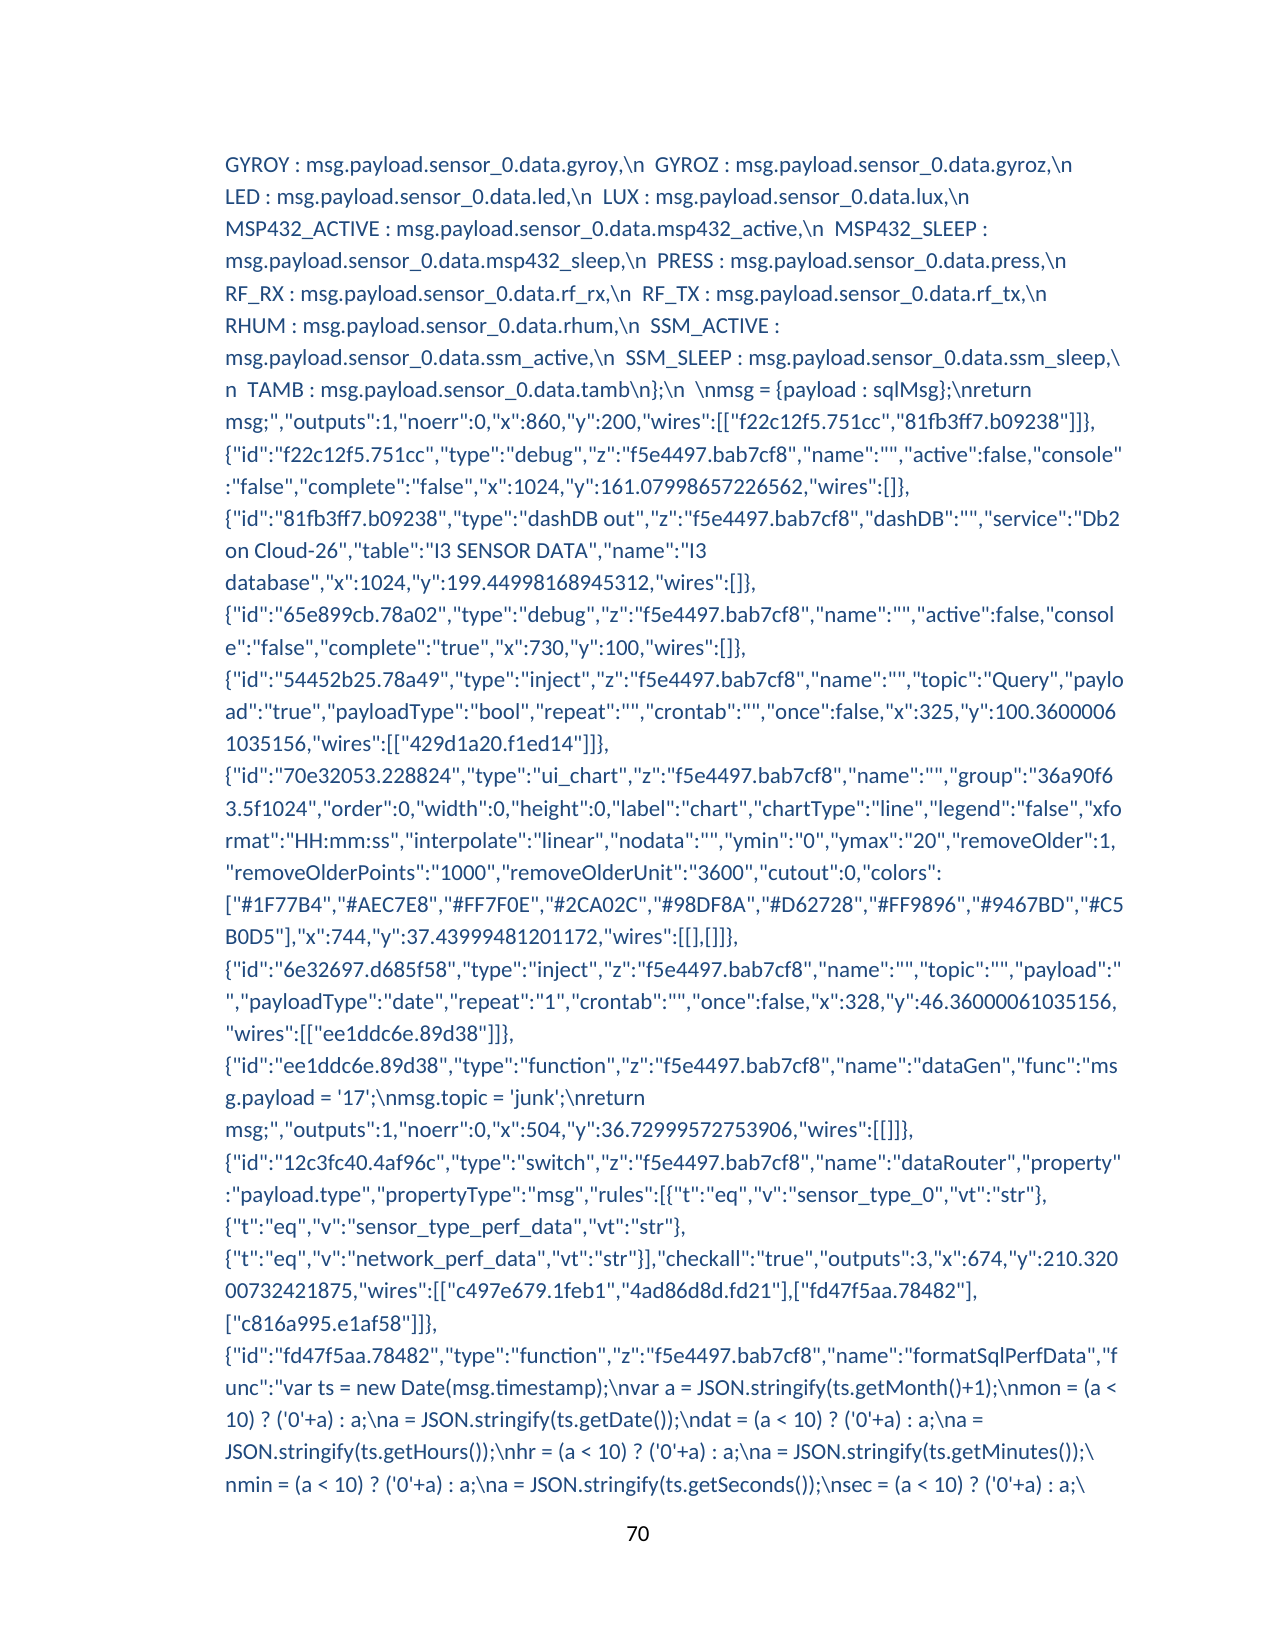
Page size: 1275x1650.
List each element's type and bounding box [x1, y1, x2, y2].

list [225, 150, 1125, 1498]
